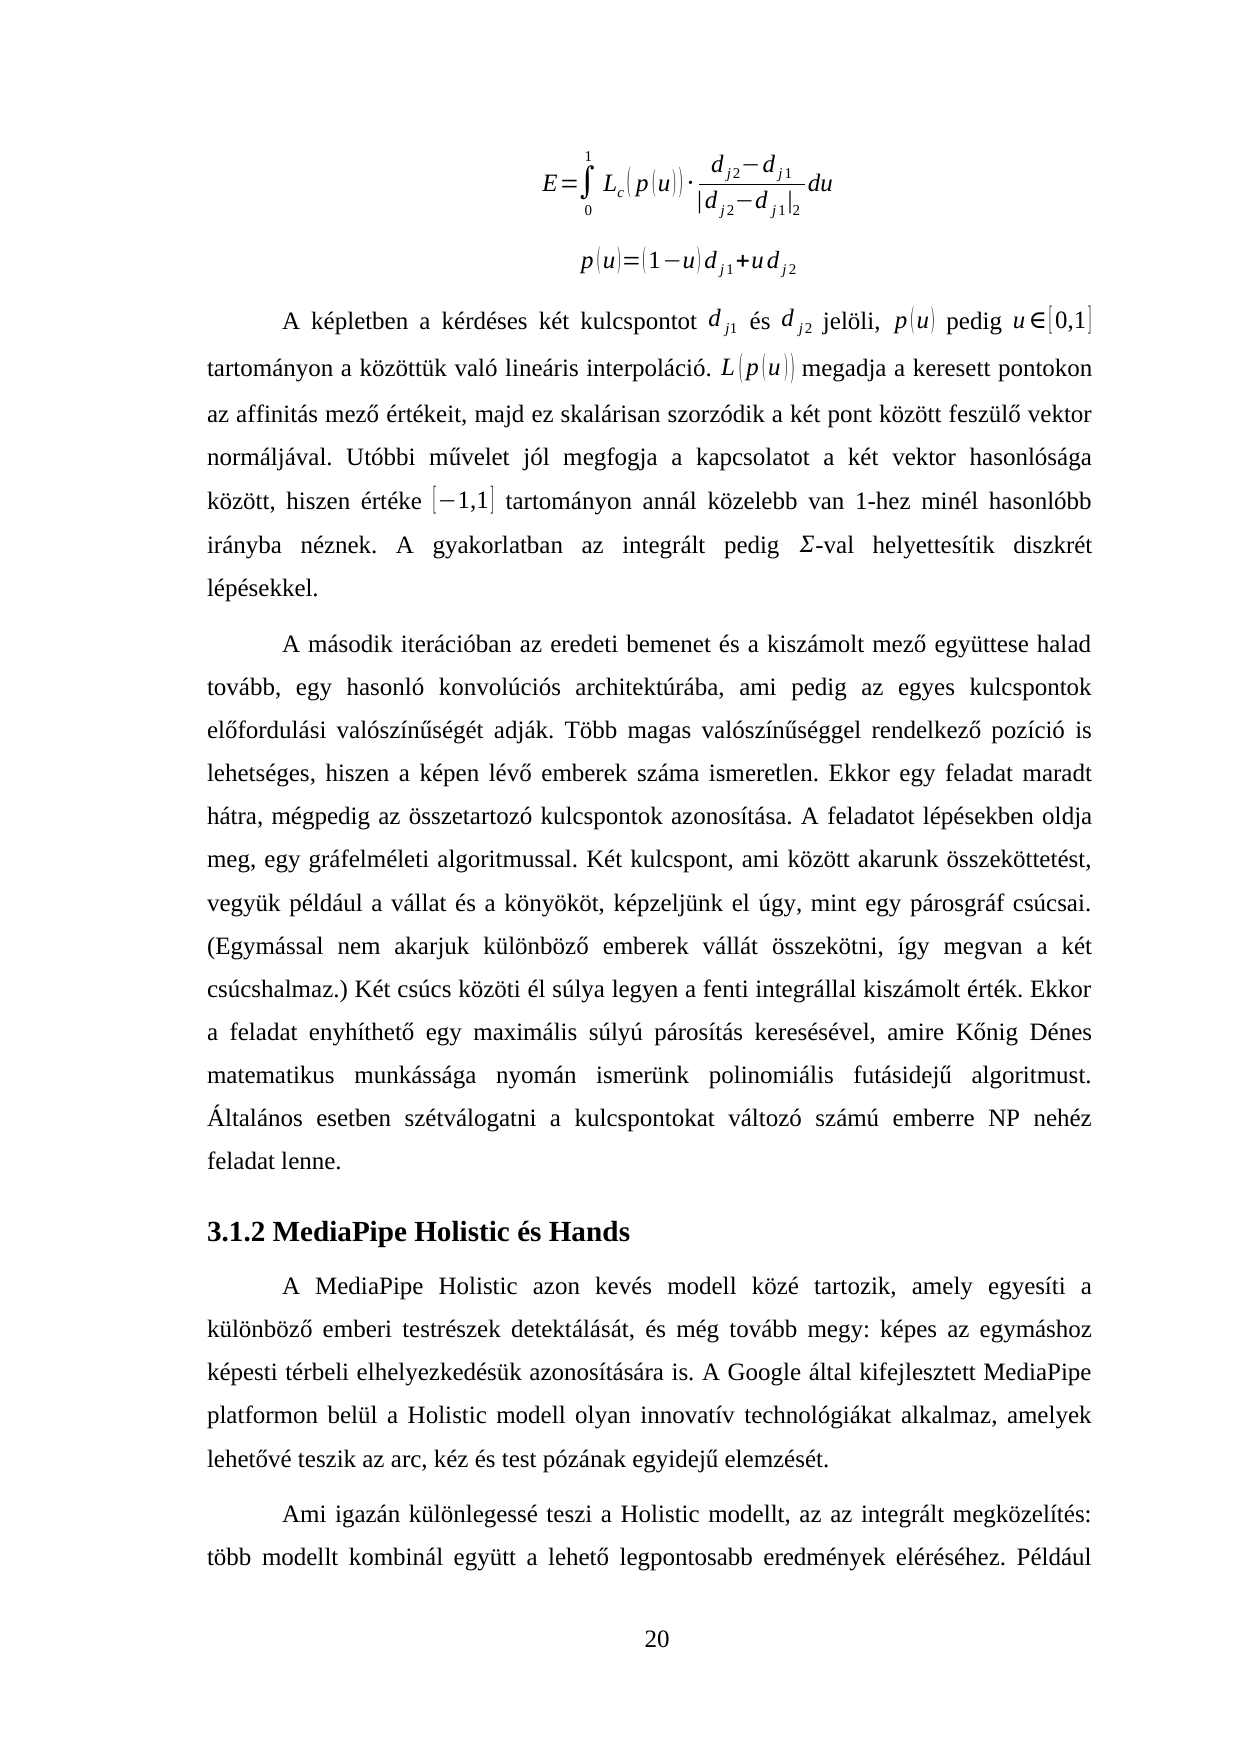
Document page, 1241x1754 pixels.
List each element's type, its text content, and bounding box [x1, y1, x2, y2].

text A második iterációban az eredeti bemenet és a kiszámolt mező együttese halad tovább, egy hasonló konvolúciós architektúrába, ami pedig az egyes kulcspontok előfordulási valószínűségét adják. Több magas valószínűséggel rendelkező pozíció is lehetséges, hiszen a képen lévő emberek száma ismeretlen. Ekkor egy feladat maradt hátra, mégpedig az összetartozó kulcspontok azonosítása. A feladatot lépésekben oldja meg, egy gráfelméleti algoritmussal. Két kulcspont, ami között akarunk összeköttetést, vegyük például a vállat és a könyököt, képzeljünk el úgy, mint egy párosgráf csúcsai. (Egymással nem akarjuk különböző emberek vállát összekötni, így megvan a két csúcshalmaz.) Két csúcs közöti él súlya legyen a fenti integrállal kiszámolt érték. Ekkor a feladat enyhíthető egy maximális súlyú párosítás keresésével, amire Kőnig Dénes matematikus munkássága nyomán ismerünk polinomiális futásidejű algoritmust. Általános esetben szétválogatni a kulcspontokat változó számú emberre NP nehéz feladat lenne. [207, 629, 1092, 1175]
subtitle MediaPipe Holistic és Hands [207, 1214, 1092, 1248]
text A képletben a kérdéses két kulcspontot és jelöli, pedig tartományon a közöttük való lineáris interpoláció. megadja a keresett pontokon az affinitás mező értékeit, majd ez skalárisan szorzódik a két pont között feszülő vektor normáljával. Utóbbi művelet jól megfogja a kapcsolatot a két vektor hasonlósága között, hiszen értéke tartományon annál közelebb van 1-hez minél hasonlóbb irányba néznek. A gyakorlatban az integrált pedig -val helyettesítik diszkrét lépésekkel. [207, 305, 1092, 602]
text A MediaPipe Holistic azon kevés modell közé tartozik, amely egyesíti a különböző emberi testrészek detektálását, és még tovább megy: képes az egymáshoz képesti térbeli elhelyezkedésük azonosítására is. A Google által kifejlesztett MediaPipe platformon belül a Holistic modell olyan innovatív technológiákat alkalmaz, amelyek lehetővé teszik az arc, kéz és test pózának egyidejű elemzését. [207, 1271, 1092, 1472]
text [207, 1499, 1092, 1571]
